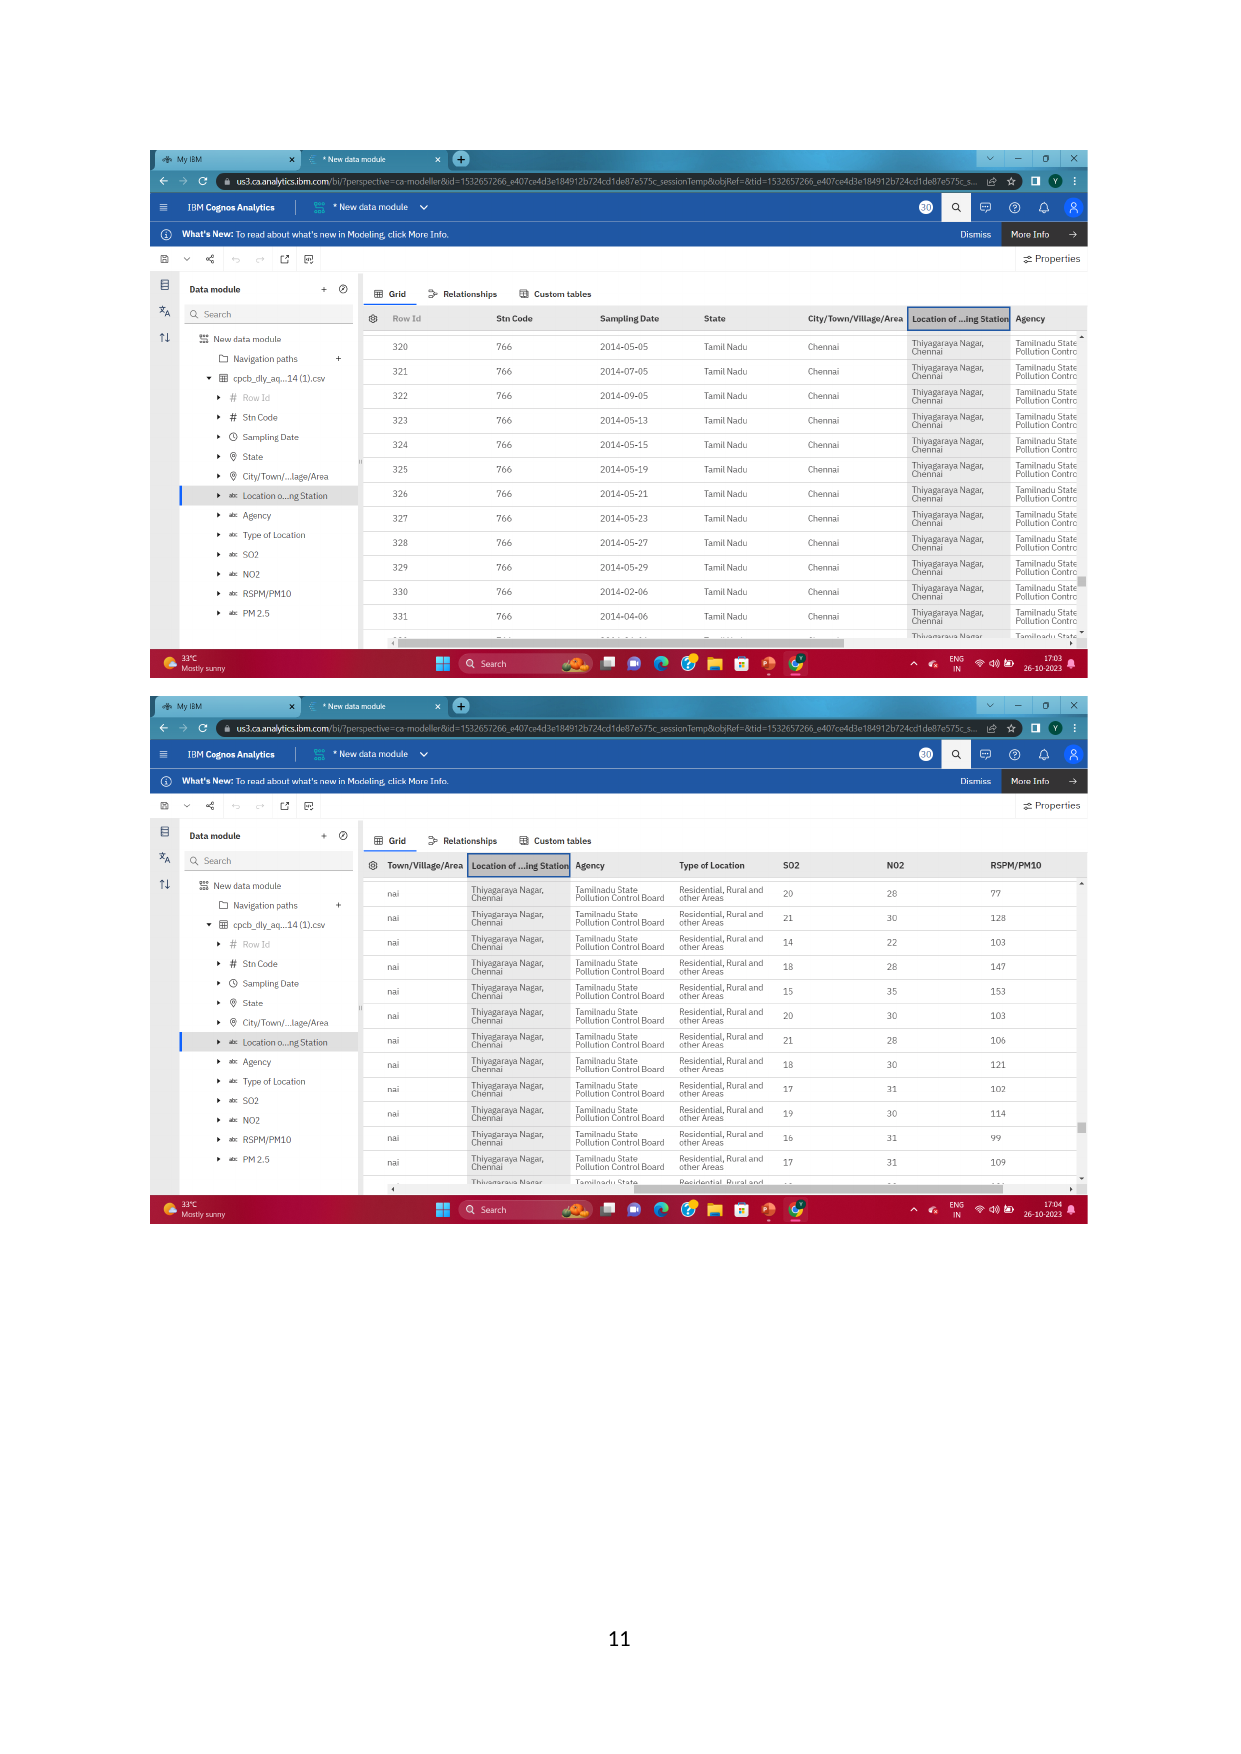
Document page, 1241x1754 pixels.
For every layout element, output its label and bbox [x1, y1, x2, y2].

picture [150, 150, 1088, 678]
picture [150, 696, 1088, 1224]
